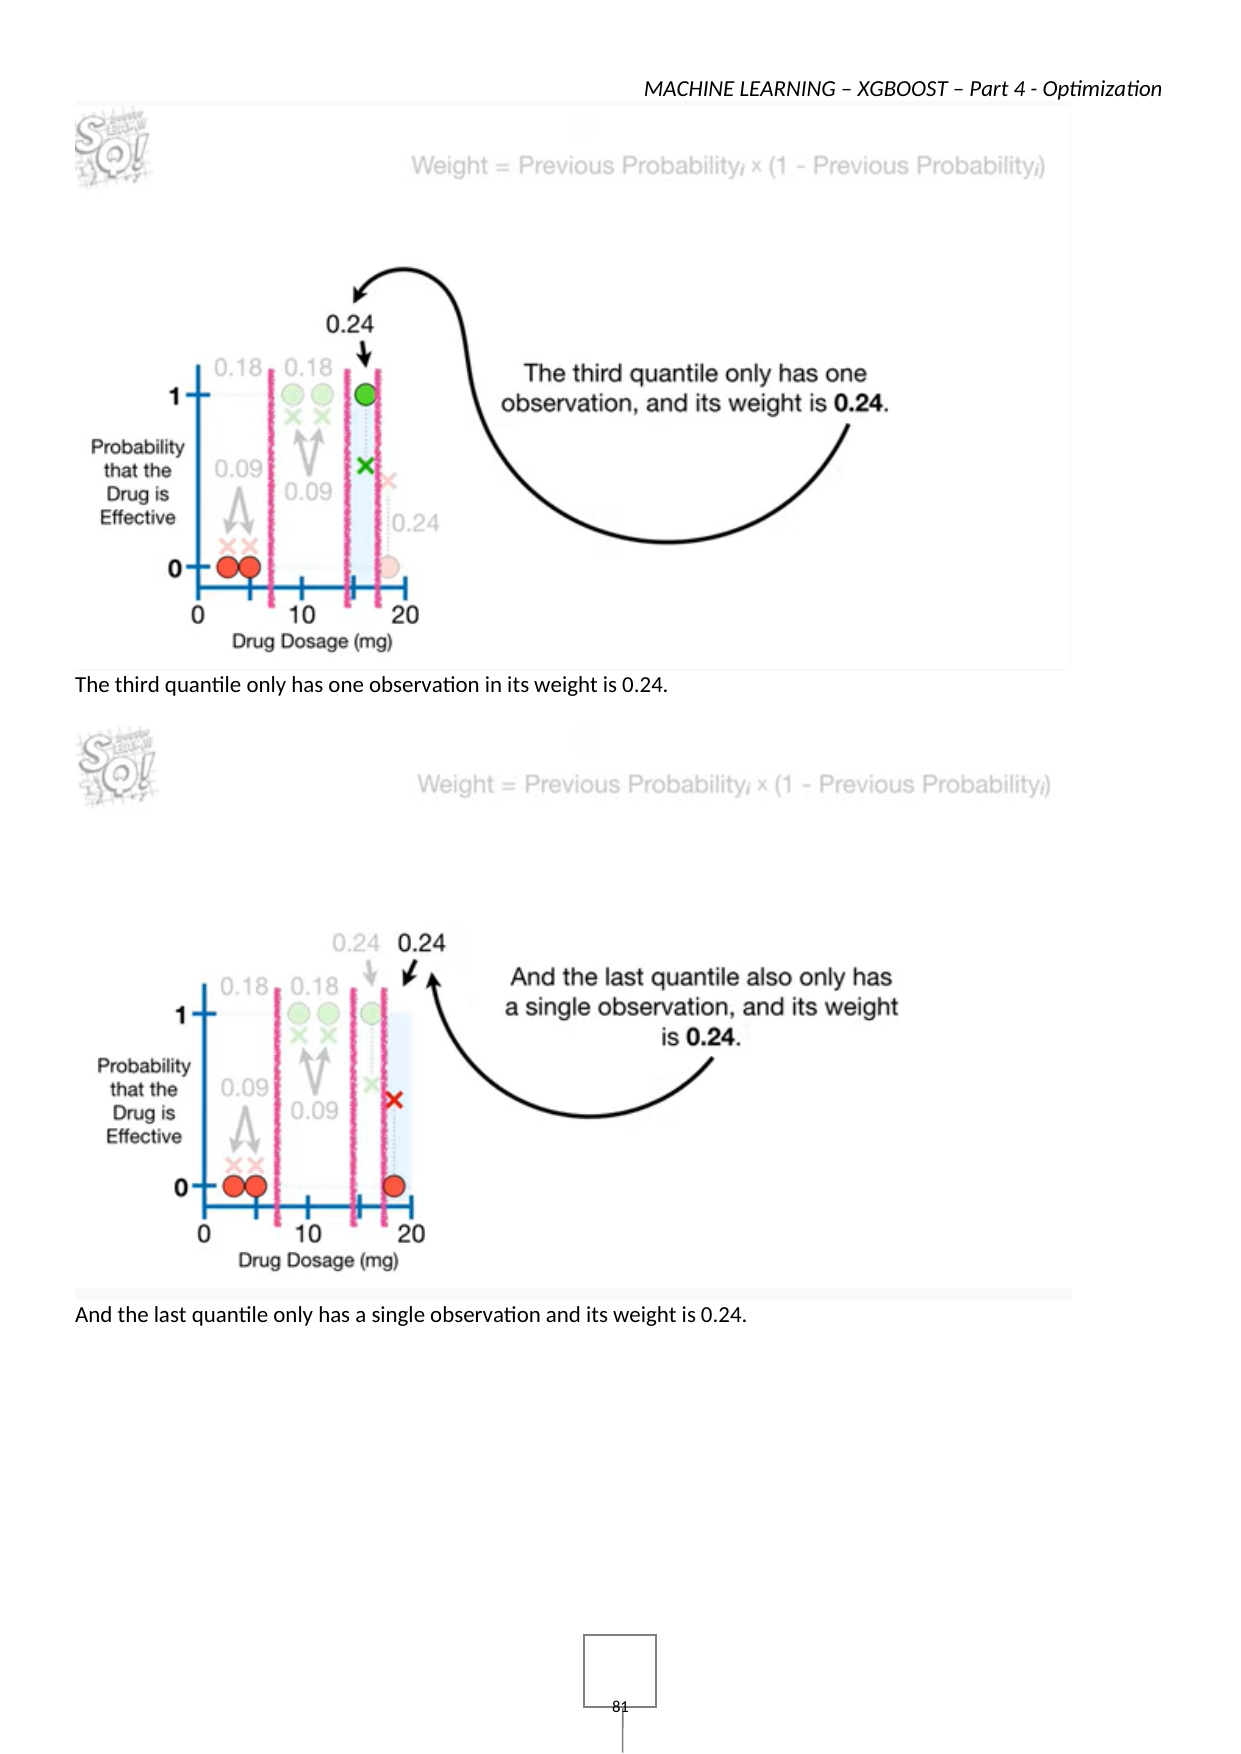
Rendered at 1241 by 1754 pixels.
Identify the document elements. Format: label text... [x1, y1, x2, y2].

picture [75, 726, 1072, 1301]
text And the last quantile only has a single observation and its weight is 0.24. [75, 1300, 1165, 1328]
picture [75, 101, 1071, 671]
text The third quantile only has one observation in its weight is 0.24. [75, 671, 1165, 699]
